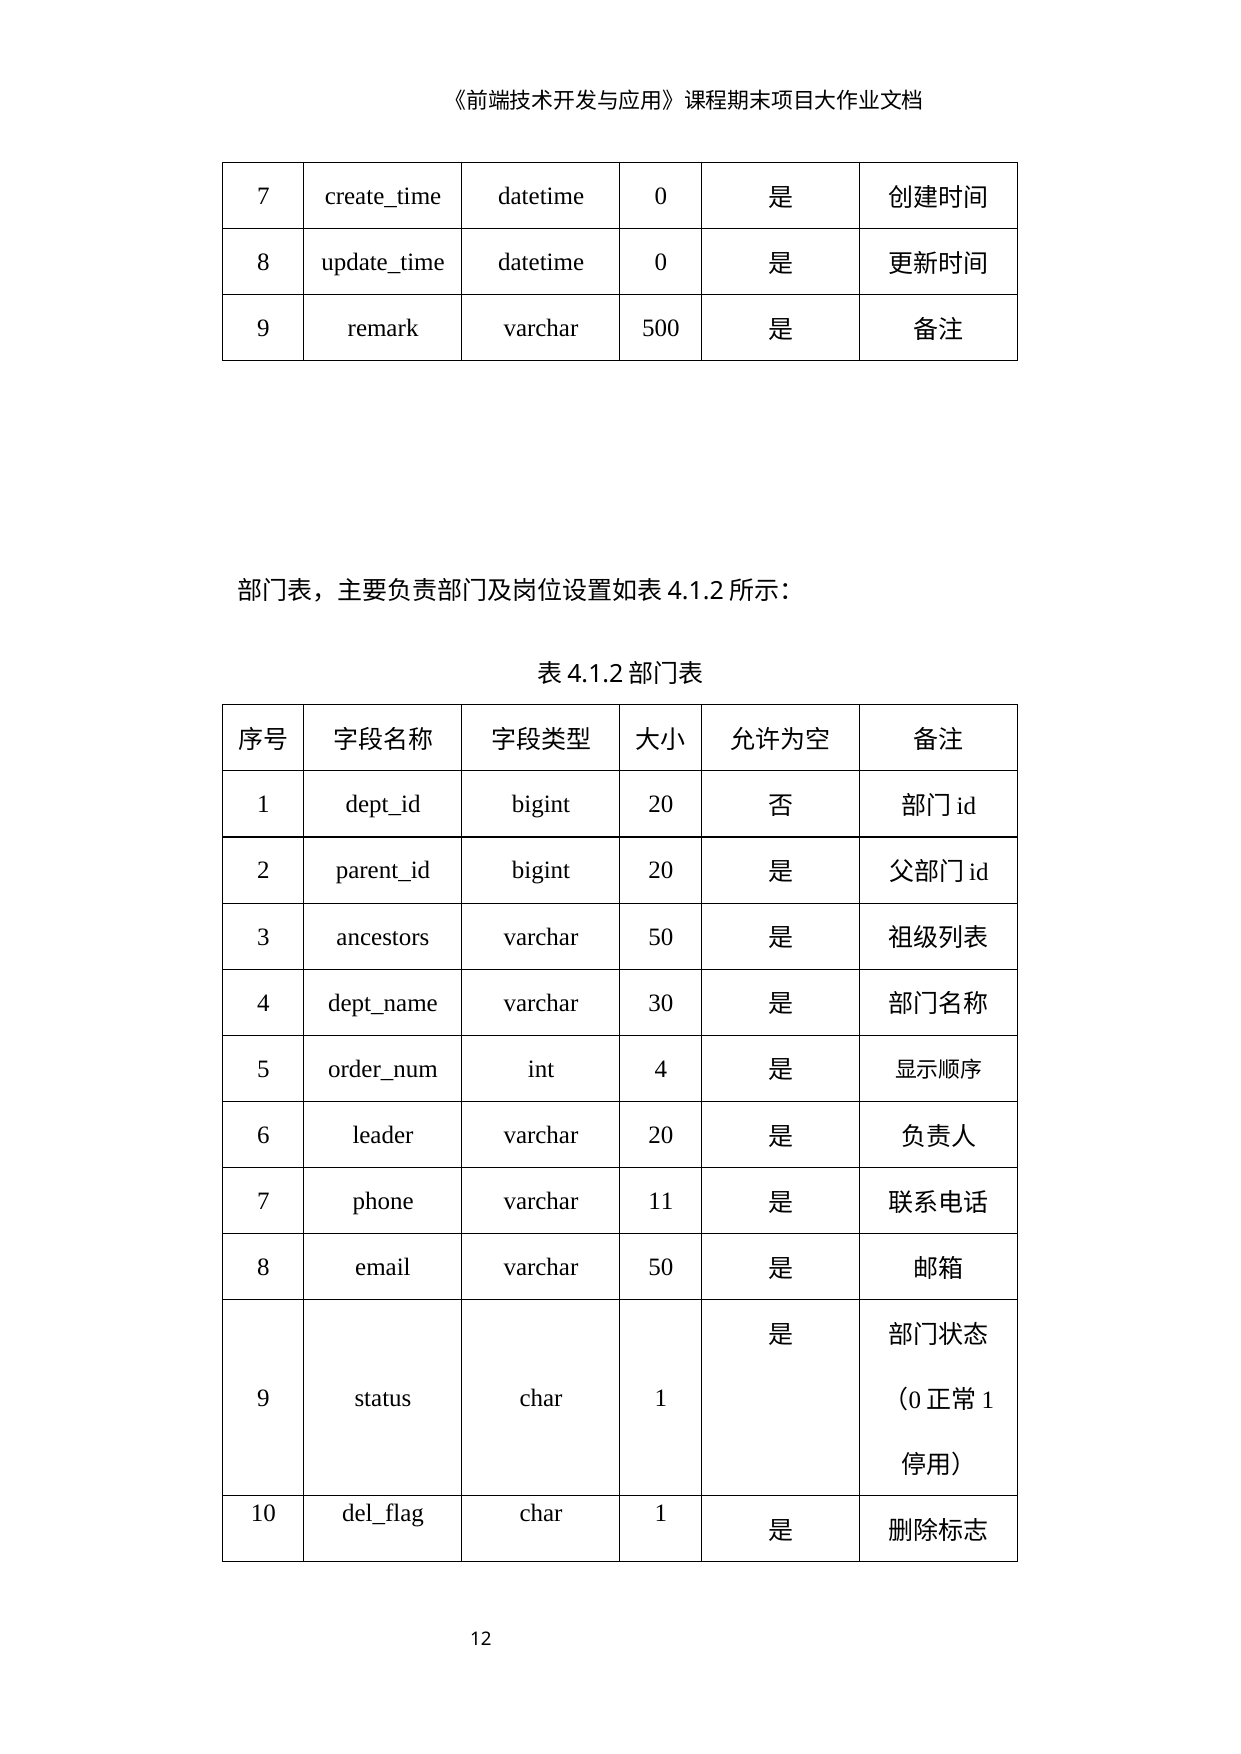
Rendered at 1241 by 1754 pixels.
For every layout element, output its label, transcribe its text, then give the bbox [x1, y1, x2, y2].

table_cell char [462, 1496, 619, 1561]
table_cell 否 [702, 771, 859, 836]
table_cell 500 [620, 295, 701, 360]
table_cell 备注 [860, 295, 1017, 360]
table_cell parent_id [304, 838, 461, 902]
table_cell varchar [462, 1234, 619, 1299]
table_cell 是 [702, 229, 859, 294]
table_cell dept_id [304, 771, 461, 836]
table_cell 50 [620, 1234, 701, 1299]
table_cell 部门id [860, 771, 1017, 836]
table_cell 1 [223, 771, 303, 836]
table_cell ancestors [304, 904, 461, 968]
table_cell 显示顺序 [860, 1036, 1017, 1101]
table_cell 20 [620, 771, 701, 836]
table_cell varchar [462, 970, 619, 1034]
table_cell 负责人 [860, 1102, 1017, 1167]
table_cell 7 [223, 163, 303, 228]
table_cell 1 [620, 1300, 701, 1495]
table_cell 是 [702, 1234, 859, 1299]
table_cell varchar [462, 904, 619, 968]
table_cell 0 [620, 229, 701, 294]
table_cell del_flag [304, 1496, 461, 1561]
table_cell int [462, 1036, 619, 1101]
table_cell email [304, 1234, 461, 1299]
table_cell 是 [702, 838, 859, 902]
table_header 备注 [860, 705, 1017, 770]
table_cell 7 [223, 1168, 303, 1233]
table_cell 8 [223, 1234, 303, 1299]
text 表4.1.2部门表 [187, 639, 1053, 704]
table_cell 2 [223, 838, 303, 902]
table_cell 3 [223, 904, 303, 968]
table_cell 30 [620, 970, 701, 1034]
table_cell 父部门id [860, 838, 1017, 902]
table_cell order_num [304, 1036, 461, 1101]
table_header 序号 [223, 705, 303, 770]
table_cell 1 [620, 1496, 701, 1561]
table_cell 邮箱 [860, 1234, 1017, 1299]
table_cell 9 [223, 295, 303, 360]
text 部门表，主要负责部门及岗位设置如表4.1.2所示： [187, 556, 1053, 621]
table_cell 是 [702, 163, 859, 228]
table_cell bigint [462, 838, 619, 902]
table_cell create_time [304, 163, 461, 228]
table_header 大小 [620, 705, 701, 770]
table_cell varchar [462, 295, 619, 360]
table_header 字段类型 [462, 705, 619, 770]
table_cell status [304, 1300, 461, 1495]
table_cell 是 [702, 295, 859, 360]
table_cell 是 [702, 970, 859, 1034]
table_cell 11 [620, 1168, 701, 1233]
table_cell update_time [304, 229, 461, 294]
table_cell bigint [462, 771, 619, 836]
table_cell 是 [702, 904, 859, 968]
table_cell 是 [702, 1300, 859, 1495]
table_cell 是 [702, 1102, 859, 1167]
table_cell 20 [620, 1102, 701, 1167]
table_cell datetime [462, 229, 619, 294]
table_cell 联系电话 [860, 1168, 1017, 1233]
table_cell 20 [620, 838, 701, 902]
table_cell 10 [223, 1496, 303, 1561]
table_cell 6 [223, 1102, 303, 1167]
table_cell 是 [702, 1036, 859, 1101]
table_cell 是 [702, 1168, 859, 1233]
table_cell 更新时间 [860, 229, 1017, 294]
table_cell 0 [620, 163, 701, 228]
table_cell varchar [462, 1168, 619, 1233]
table_cell 创建时间 [860, 163, 1017, 228]
table_cell 是 [702, 1496, 859, 1561]
table_cell char [462, 1300, 619, 1495]
table_cell 删除标志（0代表存在 2代表删除） [860, 1496, 1017, 1561]
table_cell 9 [223, 1300, 303, 1495]
table_cell 4 [620, 1036, 701, 1101]
table_cell varchar [462, 1102, 619, 1167]
table_cell phone [304, 1168, 461, 1233]
table_cell leader [304, 1102, 461, 1167]
table_cell 祖级列表 [860, 904, 1017, 968]
table_cell 5 [223, 1036, 303, 1101]
table_cell 50 [620, 904, 701, 968]
table_cell 4 [223, 970, 303, 1034]
table_cell remark [304, 295, 461, 360]
table_cell 8 [223, 229, 303, 294]
table_cell 部门状态（0正常 1停用） [860, 1300, 1017, 1495]
table_header 字段名称 [304, 705, 461, 770]
table_cell datetime [462, 163, 619, 228]
table_header 允许为空 [702, 705, 859, 770]
table_cell 部门名称 [860, 970, 1017, 1034]
table_cell dept_name [304, 970, 461, 1034]
